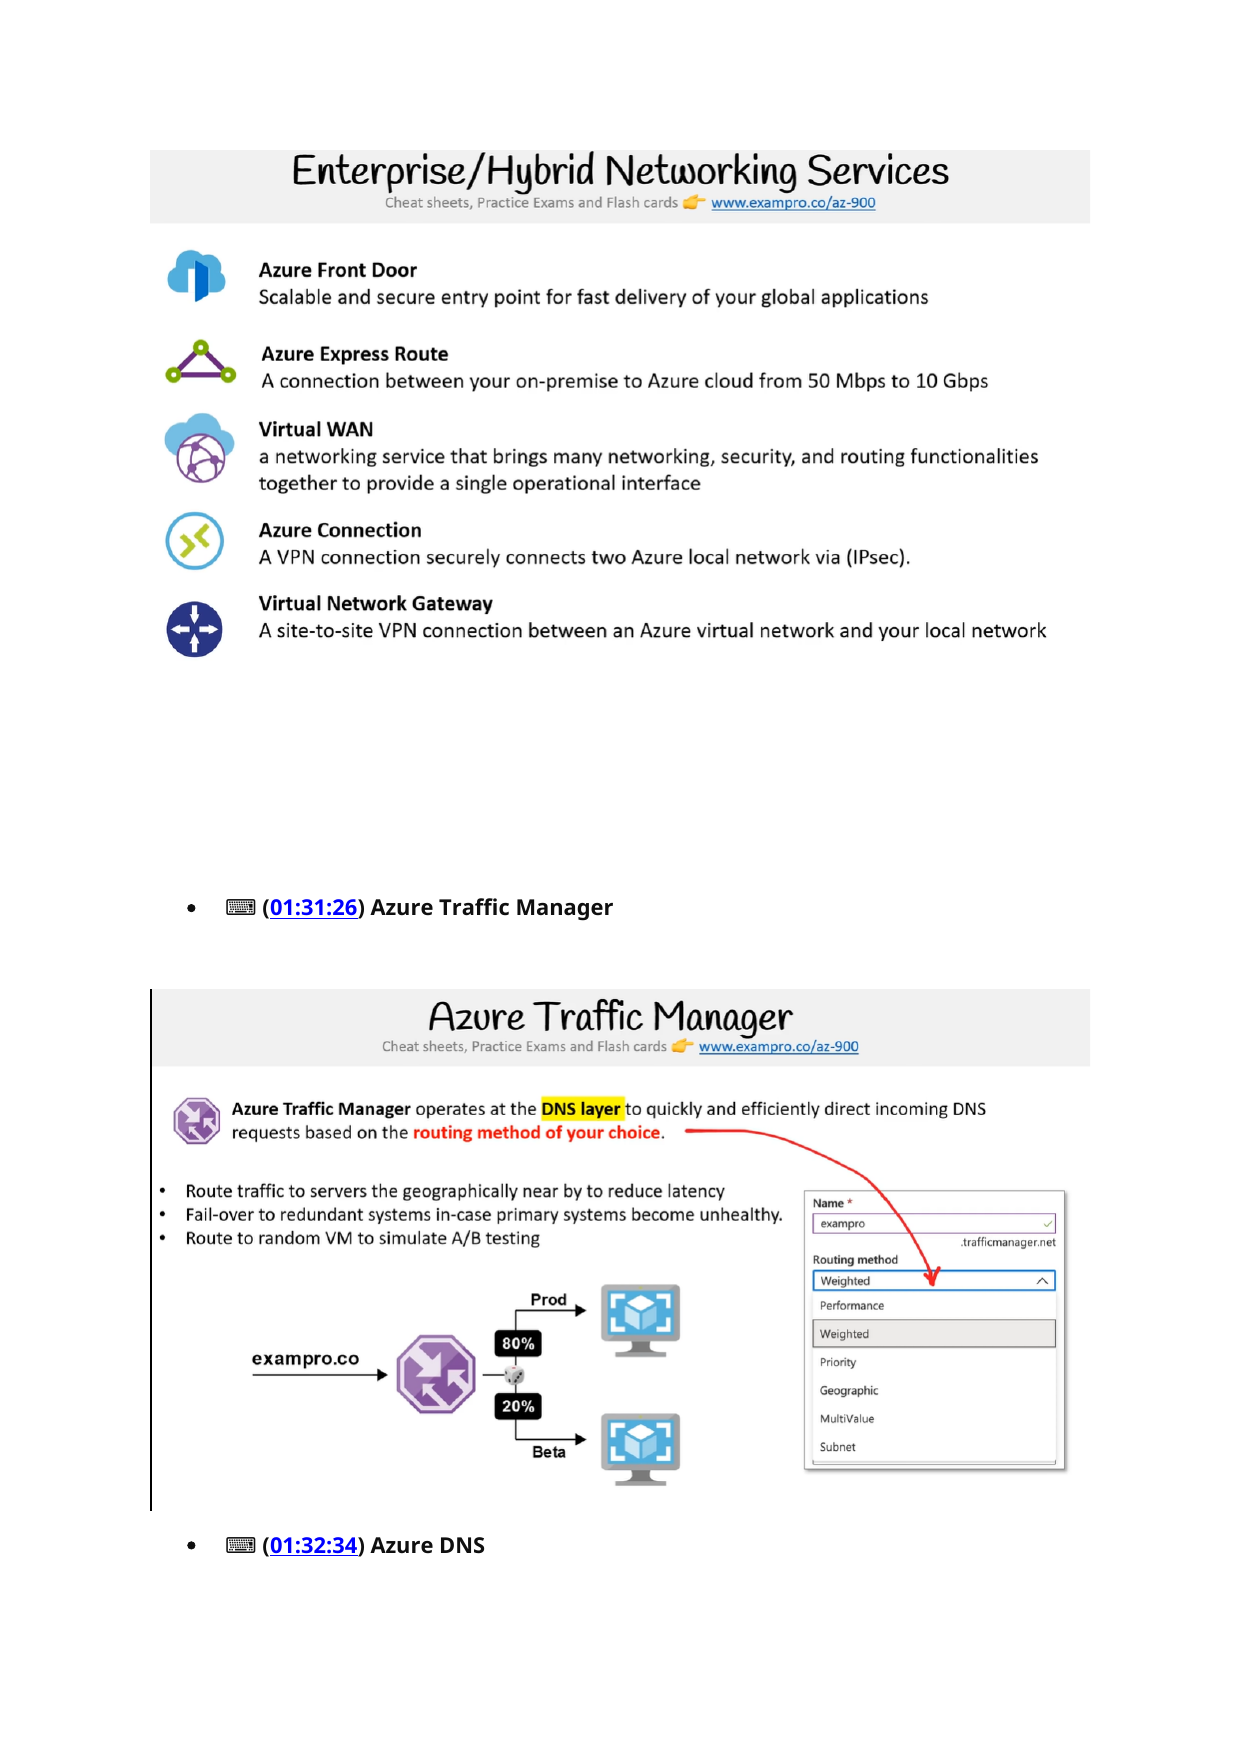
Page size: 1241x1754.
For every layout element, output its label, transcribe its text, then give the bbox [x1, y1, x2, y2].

picture [150, 989, 1091, 1511]
picture [150, 150, 1091, 679]
list ⌨️ (01:32:34) Azure DNS [187, 1530, 1090, 1559]
list ⌨️ (01:31:26) Azure Traffic Manager [187, 892, 1090, 922]
